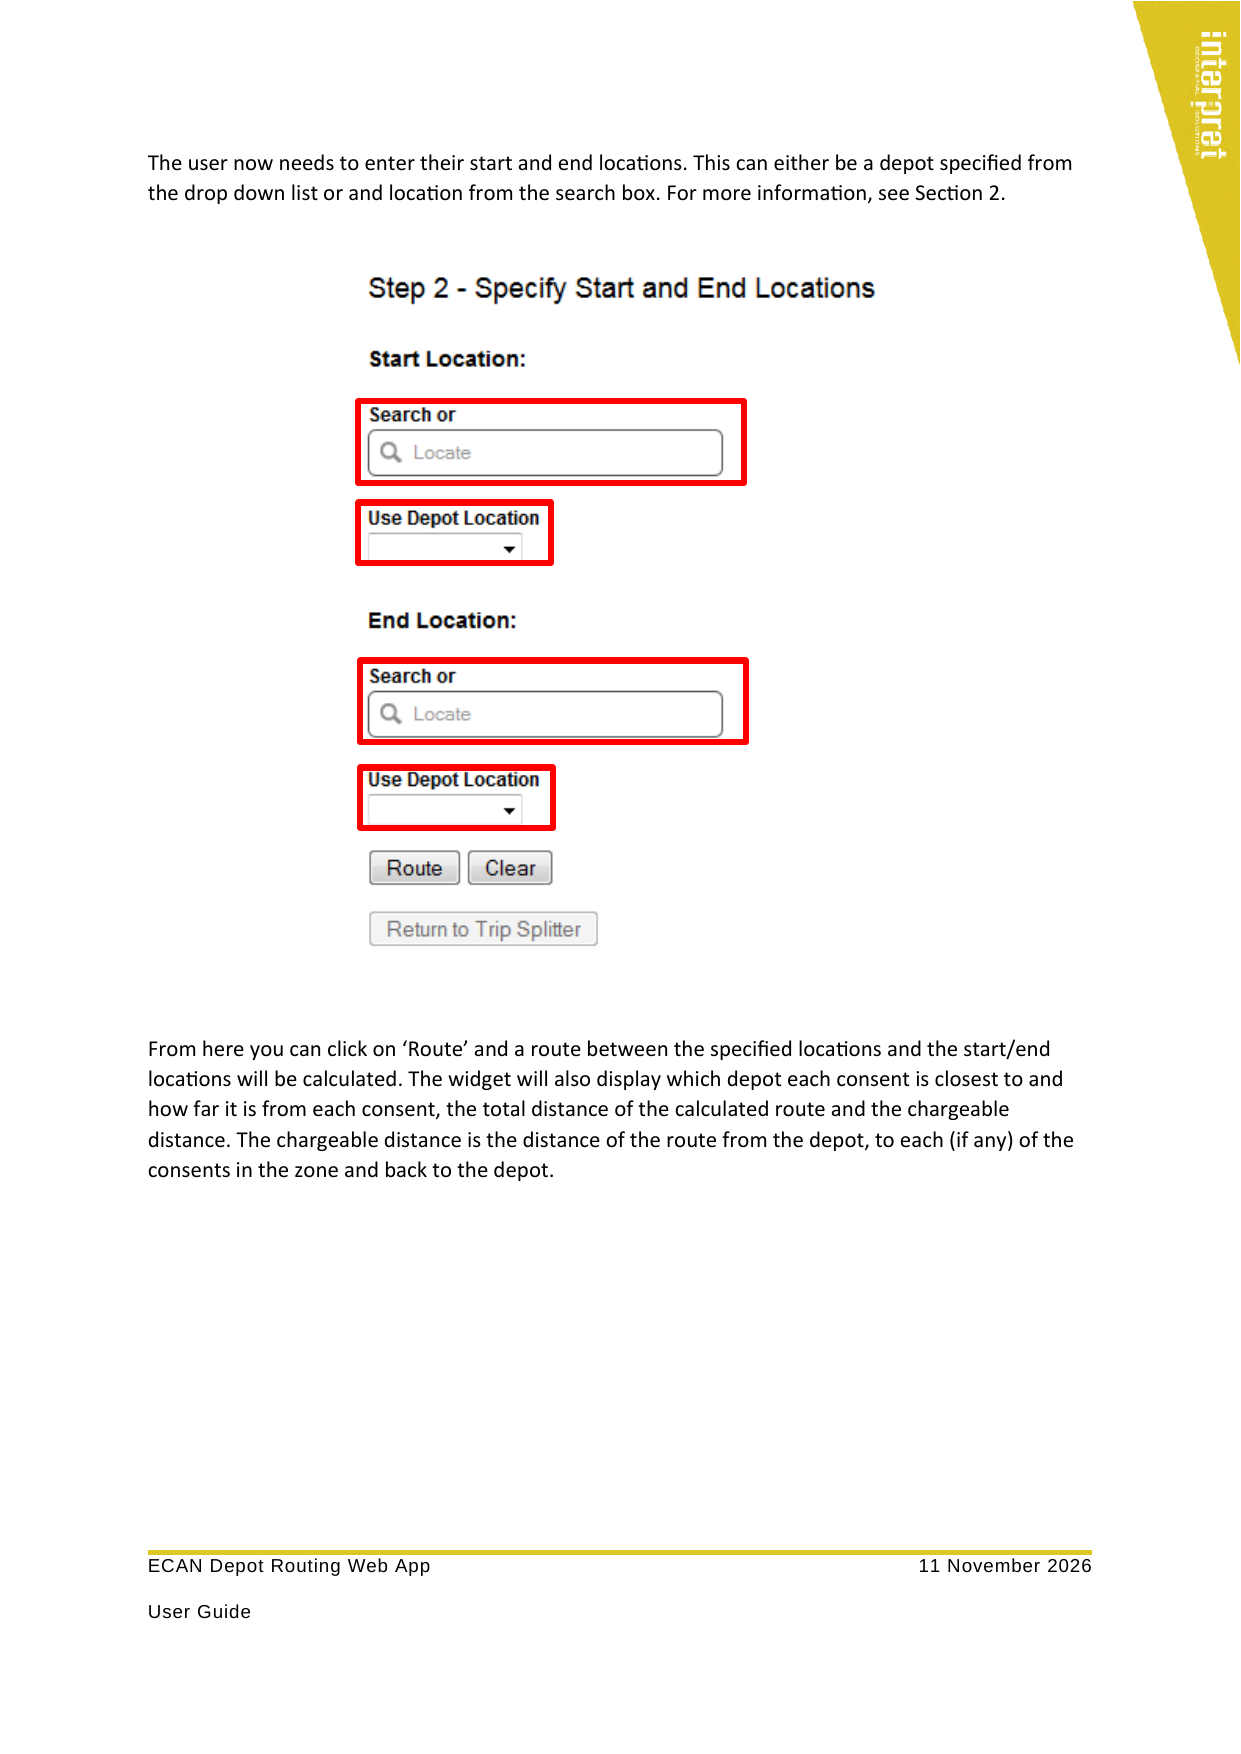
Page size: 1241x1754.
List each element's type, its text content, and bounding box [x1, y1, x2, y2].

text From here you can click on ‘Route’ and a route between the specified locations and the start/end locations will be calculated. The widget will also display which depot each consent is closest to and how far it is from each consent, the total distance of the calculated route and the chargeable distance. The chargeable distance is the distance of the route from the depot, to each (if any) of the consents in the zone and back to the depot. [148, 1034, 1092, 1183]
text The user now needs to enter their start and end locations. This can either be a depot specified from the drop down list or and location from the search box. For more information, see Section 2. [148, 148, 1092, 206]
picture [1130, 1, 1240, 378]
